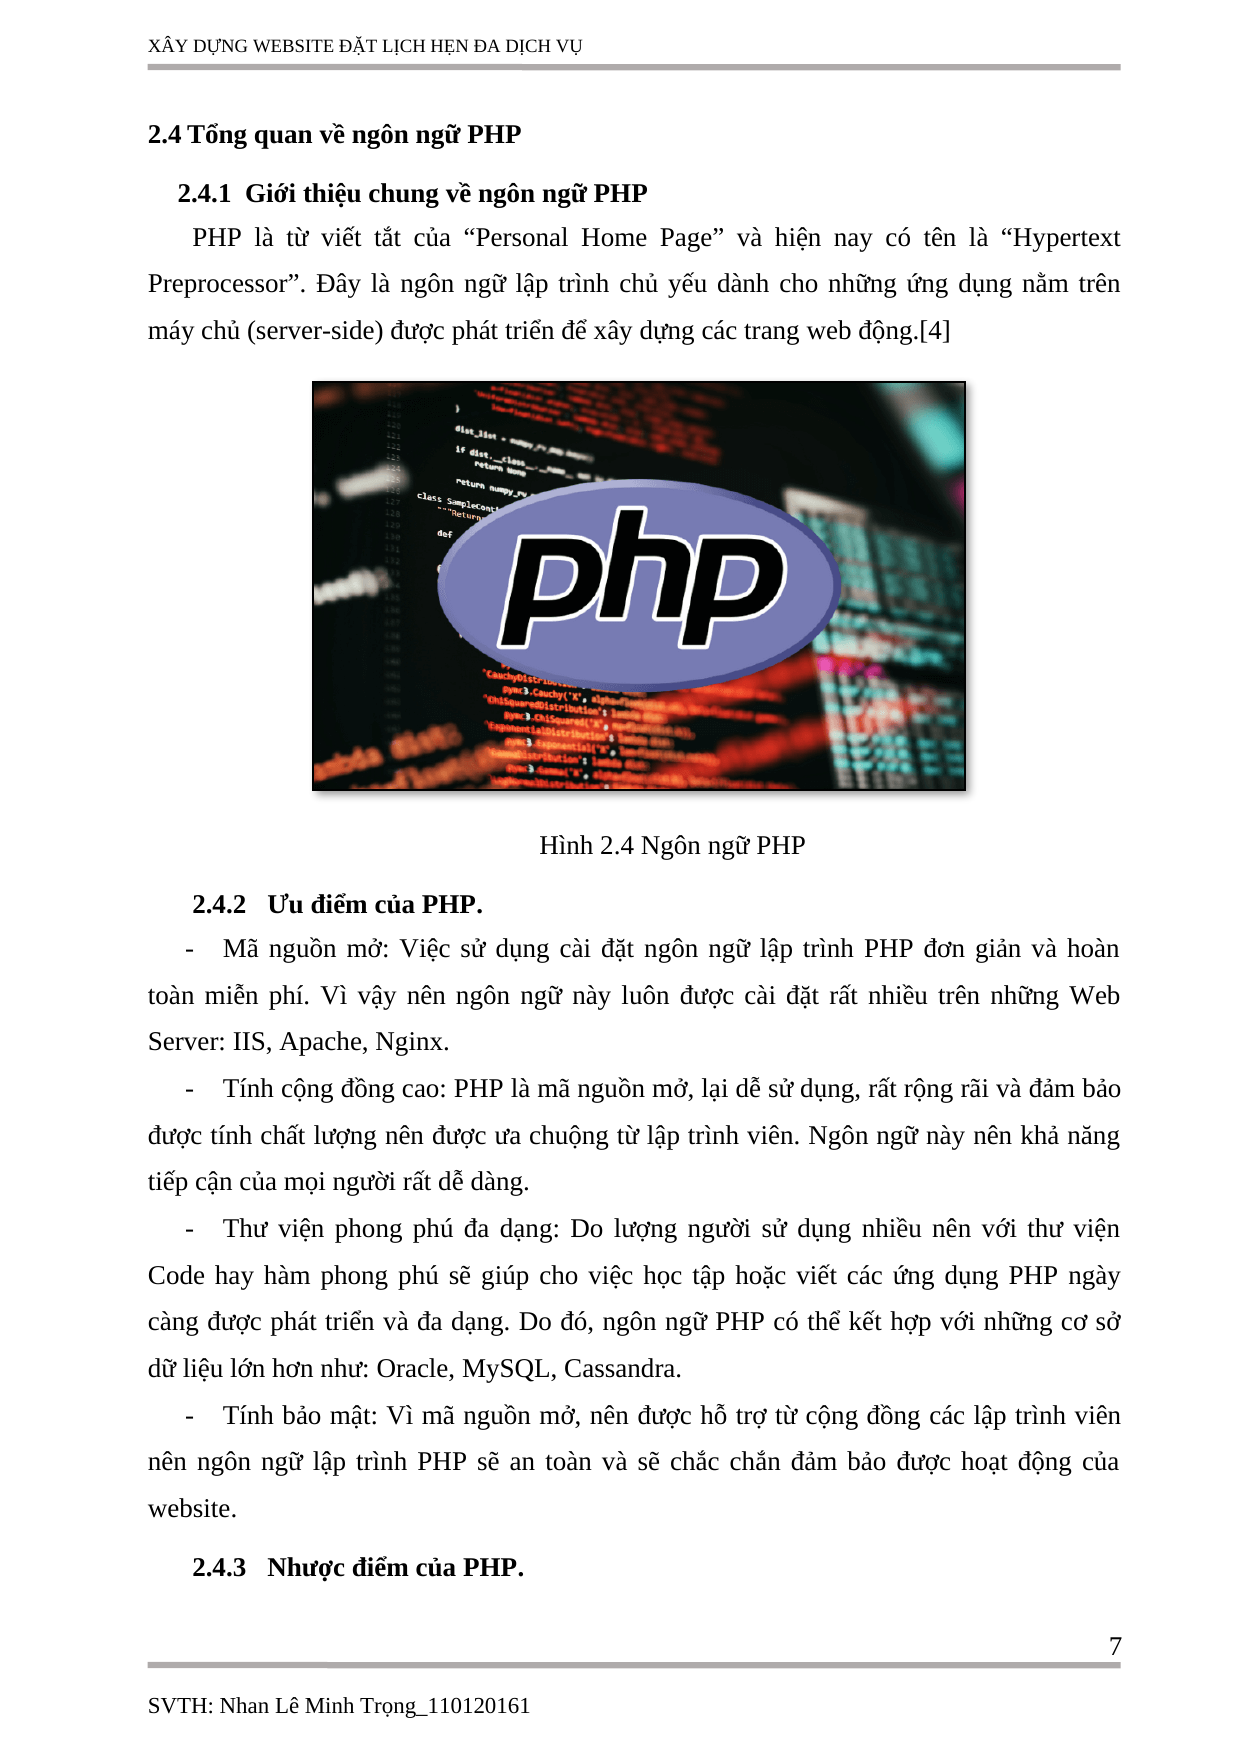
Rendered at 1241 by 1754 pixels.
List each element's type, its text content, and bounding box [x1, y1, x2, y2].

list Thư viện phong phú đa dạng: Do lượng người sử dụng nhiều nên với thư viện Code hay hàm phong phú sẽ giúp cho việc học tập hoặc viết các ứng dụng PHP ngày càng được phát triển và đa dạng. Do đó, ngôn ngữ PHP có thể kết hợp với những cơ sở dữ liệu lớn hơn như: Oracle, MySQL, Cassandra. [148, 1212, 1122, 1383]
picture [314, 383, 964, 789]
text Hình 2.4 Ngôn ngữ PHP [148, 829, 1122, 861]
list Tính bảo mật: Vì mã nguồn mở, nên được hỗ trợ từ cộng đồng các lập trình viên nên ngôn ngữ lập trình PHP sẽ an toàn và sẽ chắc chắn đảm bảo được hoạt động của website. [148, 1399, 1122, 1523]
list Tính cộng đồng cao: PHP là mã nguồn mở, lại dễ sử dụng, rất rộng rãi và đảm bảo được tính chất lượng nên được ưa chuộng từ lập trình viên. Ngôn ngữ này nên khả năng tiếp cận của mọi người rất dễ dàng. [148, 1072, 1122, 1197]
subtitle Tổng quan về ngôn ngữ PHP [148, 118, 1122, 149]
subtitle Ưu điểm của PHP. [192, 888, 1137, 920]
text PHP là từ viết tắt của “Personal Home Page” và hiện nay có tên là “Hypertext Preprocessor”. Đây là ngôn ngữ lập trình chủ yếu dành cho những ứng dụng nằm trên máy chủ (server-side) được phát triển để xây dựng các trang web động.[4] [148, 221, 1122, 345]
subtitle 2.4.1 Giới thiệu chung về ngôn ngữ PHP [177, 177, 1137, 208]
list Mã nguồn mở: Việc sử dụng cài đặt ngôn ngữ lập trình PHP đơn giản và hoàn toàn miễn phí. Vì vậy nên ngôn ngữ này luôn được cài đặt rất nhiều trên những Web Server: IIS, Apache, Nginx. [148, 932, 1122, 1057]
subtitle Nhược điểm của PHP. [192, 1551, 1137, 1582]
